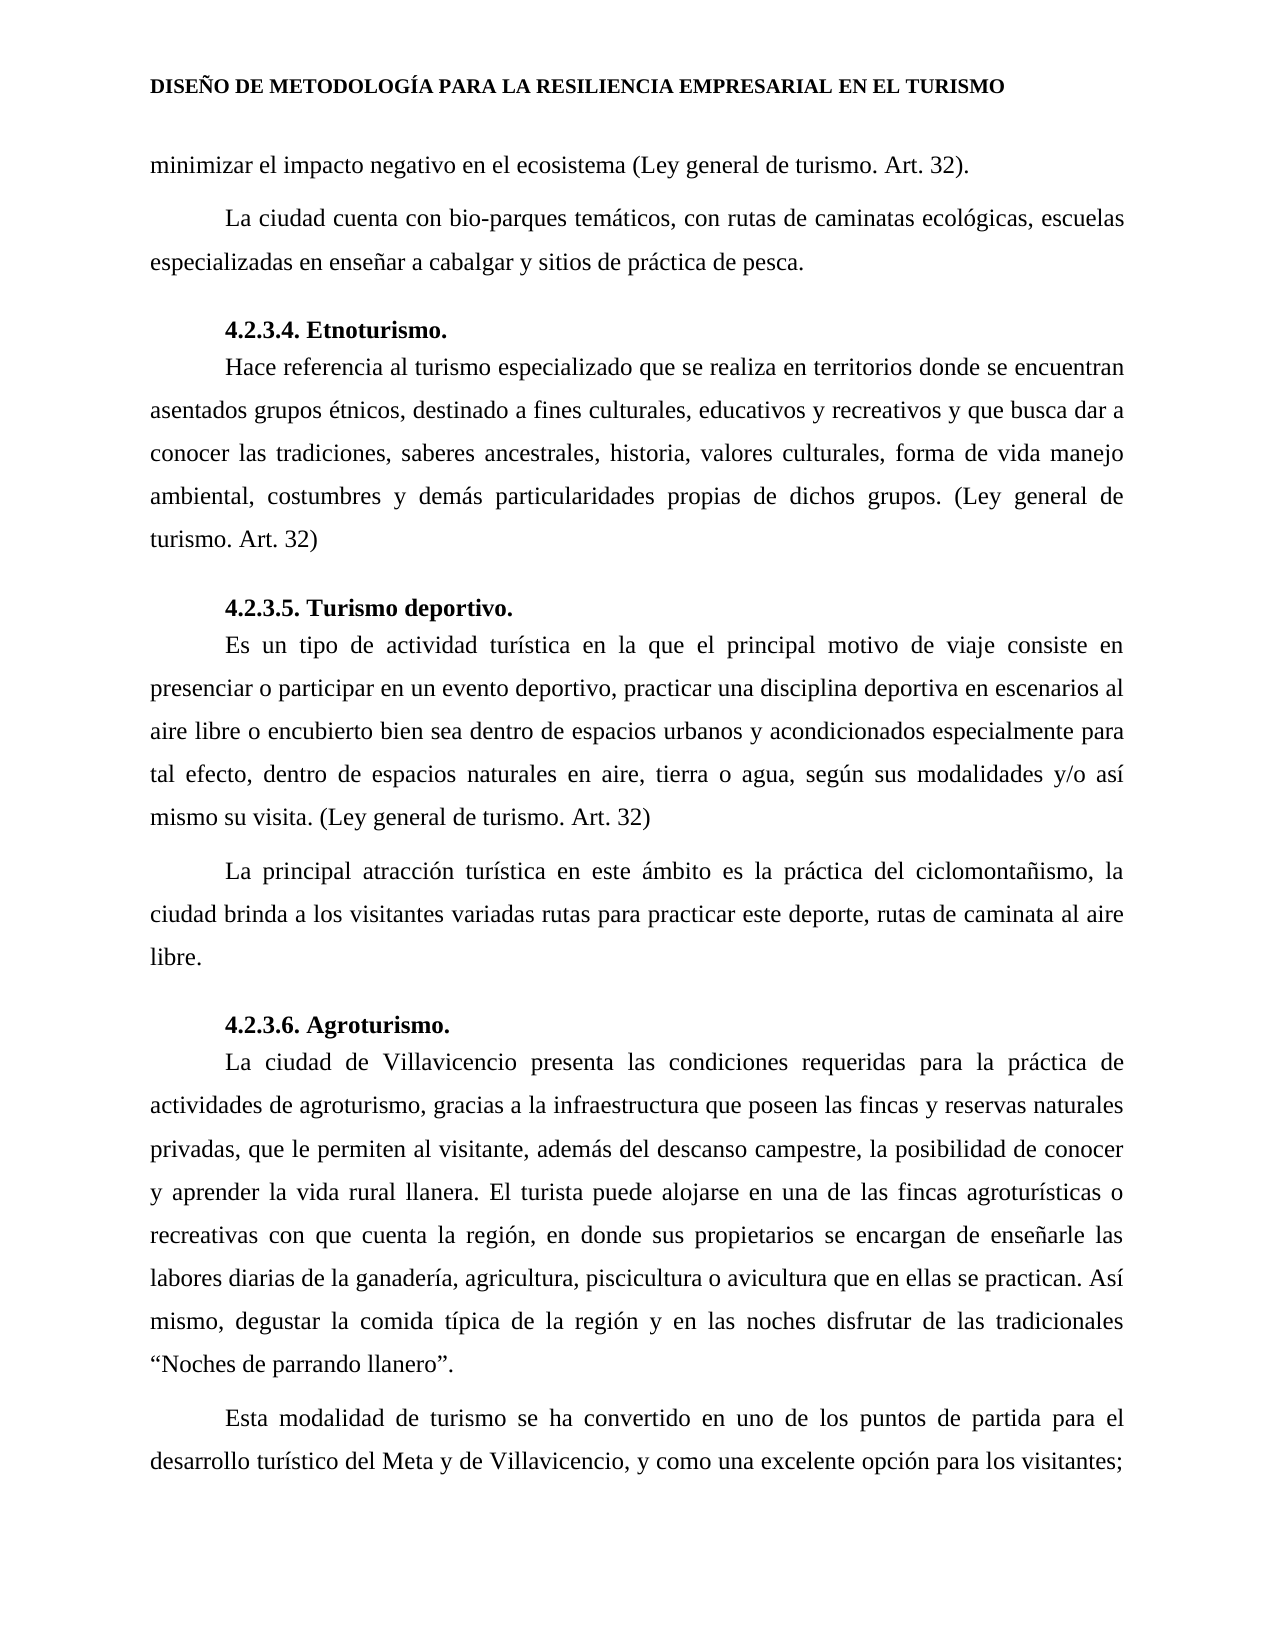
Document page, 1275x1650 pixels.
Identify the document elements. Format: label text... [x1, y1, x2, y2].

text La ciudad de Villavicencio presenta las condiciones requeridas para la práctica de actividades de agroturismo, gracias a la infraestructura que poseen las fincas y reservas naturales privadas, que le permiten al visitante, además del descanso campestre, la posibilidad de conocer y aprender la vida rural llanera. El turista puede alojarse en una de las fincas agroturísticas o recreativas con que cuenta la región, en donde sus propietarios se encargan de enseñarle las labores diarias de la ganadería, agricultura, piscicultura o avicultura que en ellas se practican. Así mismo, degustar la comida típica de la región y en las noches disfrutar de las tradicionales “Noches de parrando llanero”. [150, 1047, 1125, 1378]
subtitle 4.2.3.4. Etnoturismo. [150, 315, 1125, 343]
subtitle 4.2.3.6. Agroturismo. [150, 1010, 1125, 1039]
text Hace referencia al turismo especializado que se realiza en territorios donde se encuentran asentados grupos étnicos, destinado a fines culturales, educativos y recreativos y que busca dar a conocer las tradiciones, saberes ancestrales, historia, valores culturales, forma de vida manejo ambiental, costumbres y demás particularidades propias de dichos grupos. (Ley general de turismo. Art. 32) [150, 352, 1125, 553]
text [150, 150, 1125, 179]
subtitle 4.2.3.5. Turismo deportivo. [150, 593, 1125, 621]
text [150, 1403, 1125, 1475]
text La principal atracción turística en este ámbito es la práctica del ciclomontañismo, la ciudad brinda a los visitantes variadas rutas para practicar este deporte, rutas de caminata al aire libre. [150, 856, 1125, 971]
text Es un tipo de actividad turística en la que el principal motivo de viaje consiste en presenciar o participar en un evento deportivo, practicar una disciplina deportiva en escenarios al aire libre o encubierto bien sea dentro de espacios urbanos y acondicionados especialmente para tal efecto, dentro de espacios naturales en aire, tierra o agua, según sus modalidades y/o así mismo su visita. (Ley general de turismo. Art. 32) [150, 630, 1125, 831]
text La ciudad cuenta con bio-parques temáticos, con rutas de caminatas ecológicas, escuelas especializadas en enseñar a cabalgar y sitios de práctica de pesca. [150, 203, 1125, 275]
